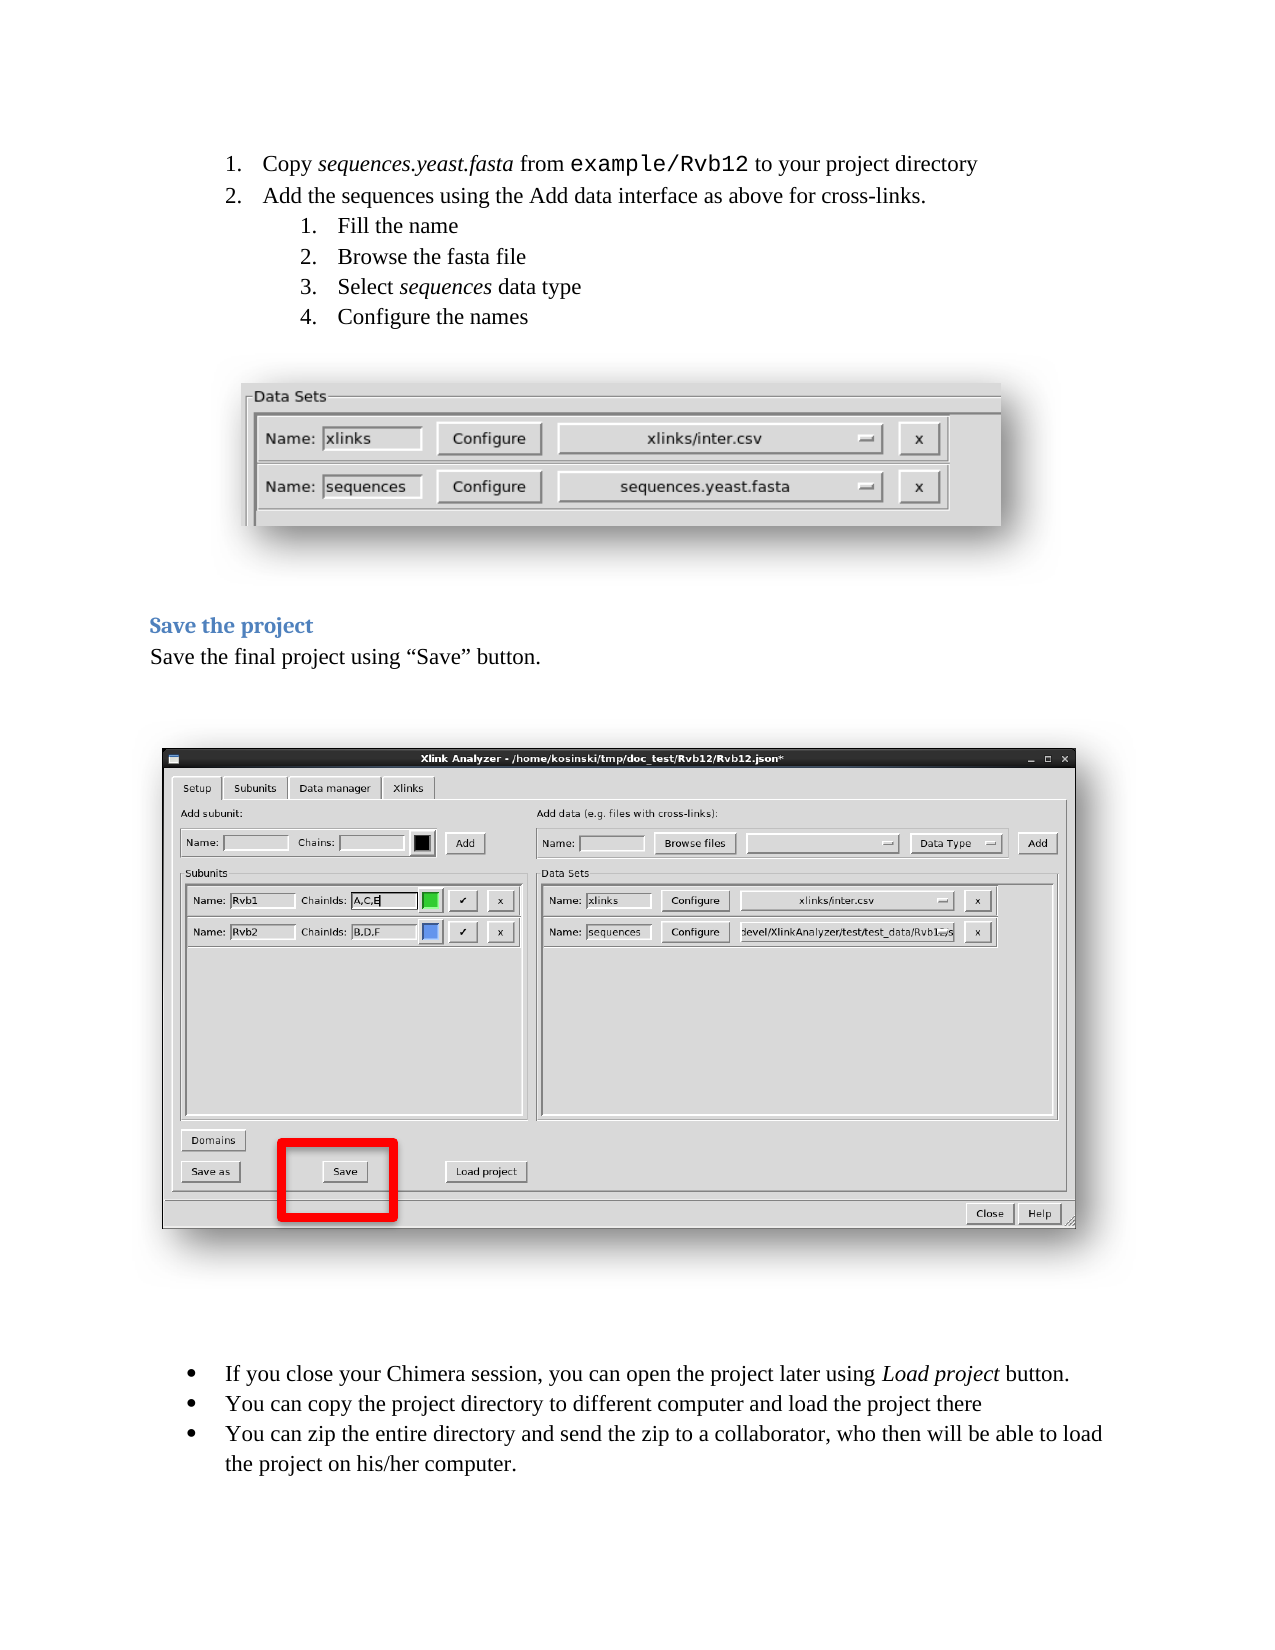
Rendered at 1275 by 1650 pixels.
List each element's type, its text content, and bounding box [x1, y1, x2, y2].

list Browse the fasta file [300, 243, 1125, 269]
list Select sequences data type [300, 273, 1125, 299]
list If you close your Chimera session, you can open the project later using Load project button. [187, 1360, 1125, 1386]
picture [241, 383, 1001, 526]
list Configure the names [300, 303, 1125, 329]
subtitle Save the project [150, 612, 1125, 639]
list You can zip the entire directory and send the zip to a collaborator, who then will be able to load the project on his/her computer. [187, 1420, 1125, 1477]
text Save the final project using “Save” button. [150, 643, 1125, 669]
list Copy sequences.yeast.fasta from example/Rvb12 to your project directory [225, 150, 1125, 178]
list Fill the name [300, 213, 1125, 239]
list Add the sequences using the Add data interface as above for cross-links. [225, 182, 1125, 209]
picture [162, 748, 1076, 1229]
list You can copy the project directory to different computer and load the project there [187, 1390, 1125, 1416]
